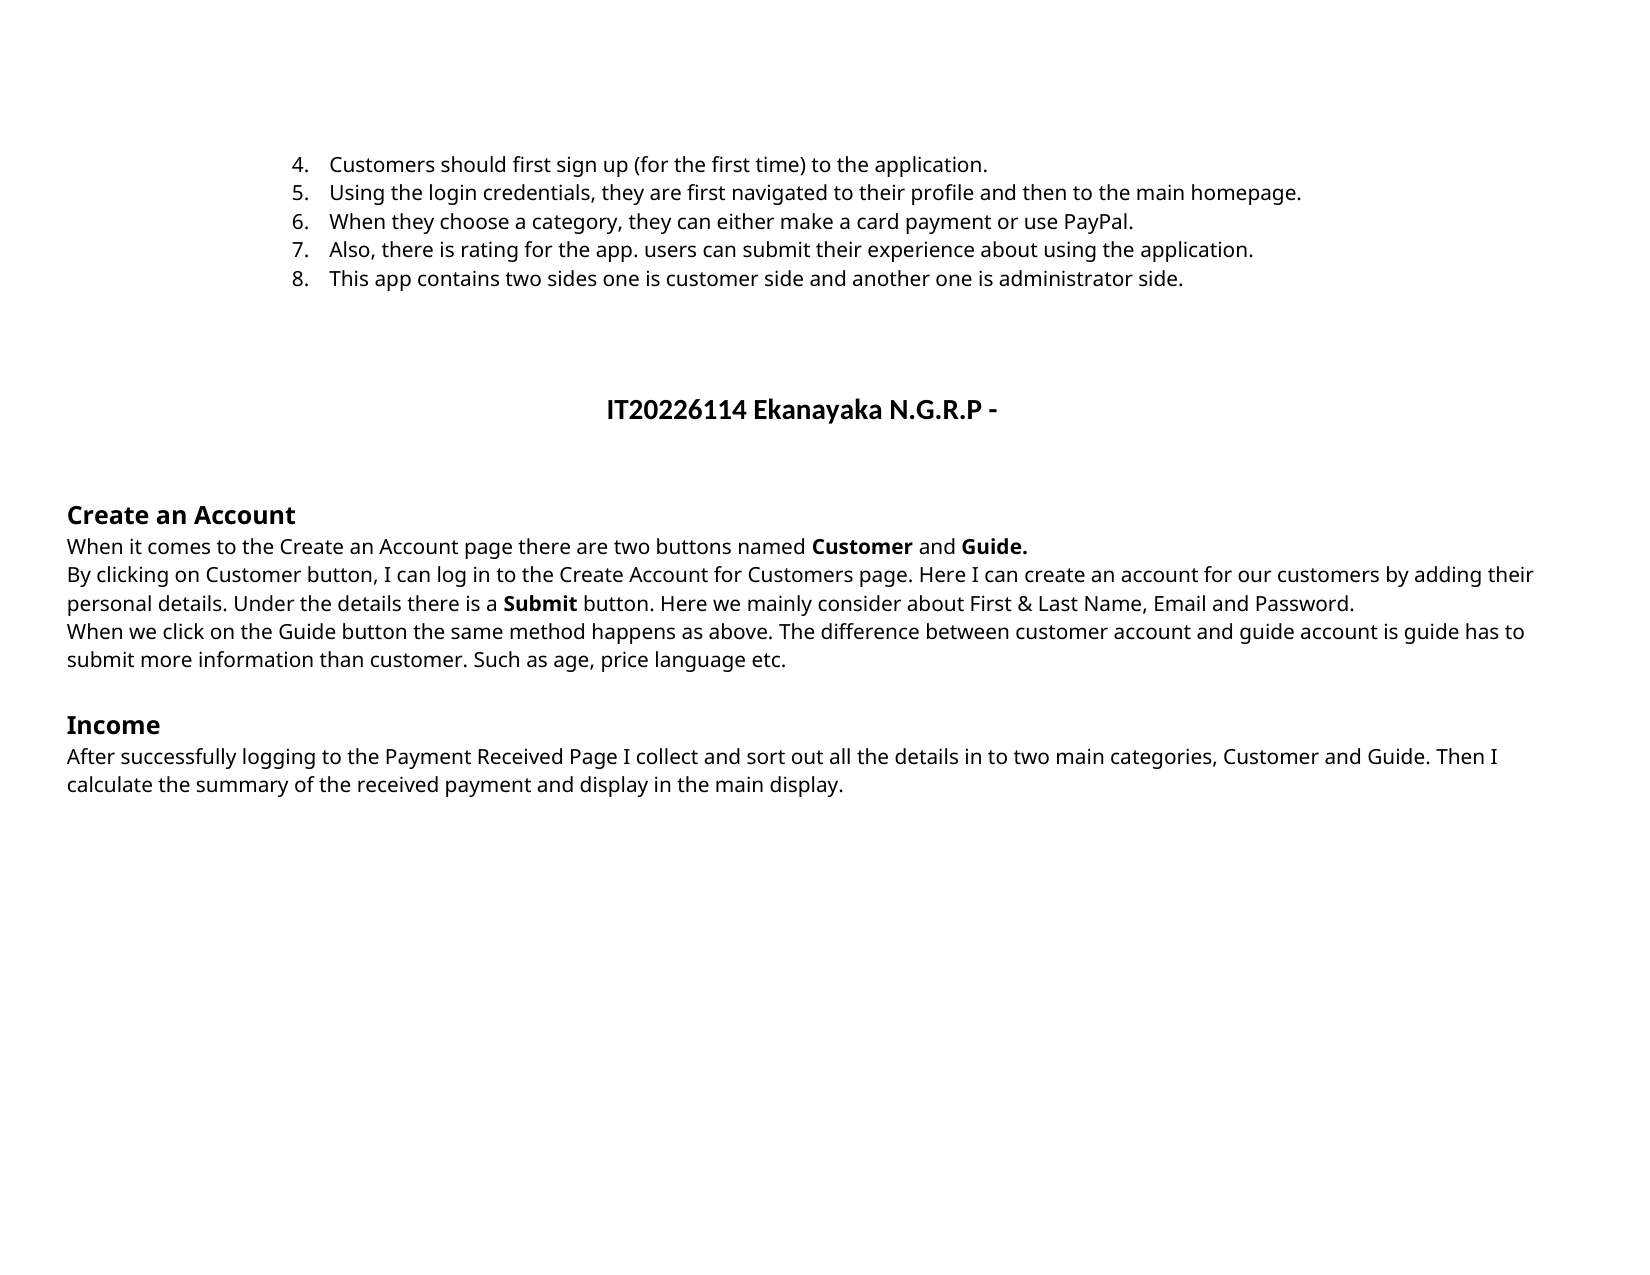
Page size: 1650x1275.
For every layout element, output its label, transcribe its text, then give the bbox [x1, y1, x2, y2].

text After successfully logging to the Payment Received Page I collect and sort out all the details in to two main categories, Customer and Guide. Then I calculate the summary of the received payment and display in the main display. [67, 742, 1537, 799]
list This app contains two sides one is customer side and another one is administrator side. [292, 264, 1537, 292]
text When we click on the Guide button the same method happens as above. The difference between customer account and guide account is guide has to submit more information than customer. Such as age, price language etc. [67, 617, 1537, 674]
text When it comes to the Create an Account page there are two buttons named Customer and Guide. [67, 532, 1537, 560]
text Create an Account [67, 498, 1537, 532]
list Also, there is rating for the app. users can submit their experience about using the application. [292, 235, 1537, 264]
text IT20226114 Ekanayaka N.G.R.P - [67, 391, 1537, 426]
text Income [67, 708, 1537, 742]
text By clicking on Customer button, I can log in to the Create Account for Customers page. Here I can create an account for our customers by adding their personal details. Under the details there is a Submit button. Here we mainly consider about First & Last Name, Email and Password. [67, 560, 1537, 617]
list Customers should first sign up (for the first time) to the application. [292, 150, 1537, 178]
list When they choose a category, they can either make a card payment or use PayPal. [292, 207, 1537, 235]
list Using the login credentials, they are first navigated to their profile and then to the main homepage. [292, 178, 1537, 207]
